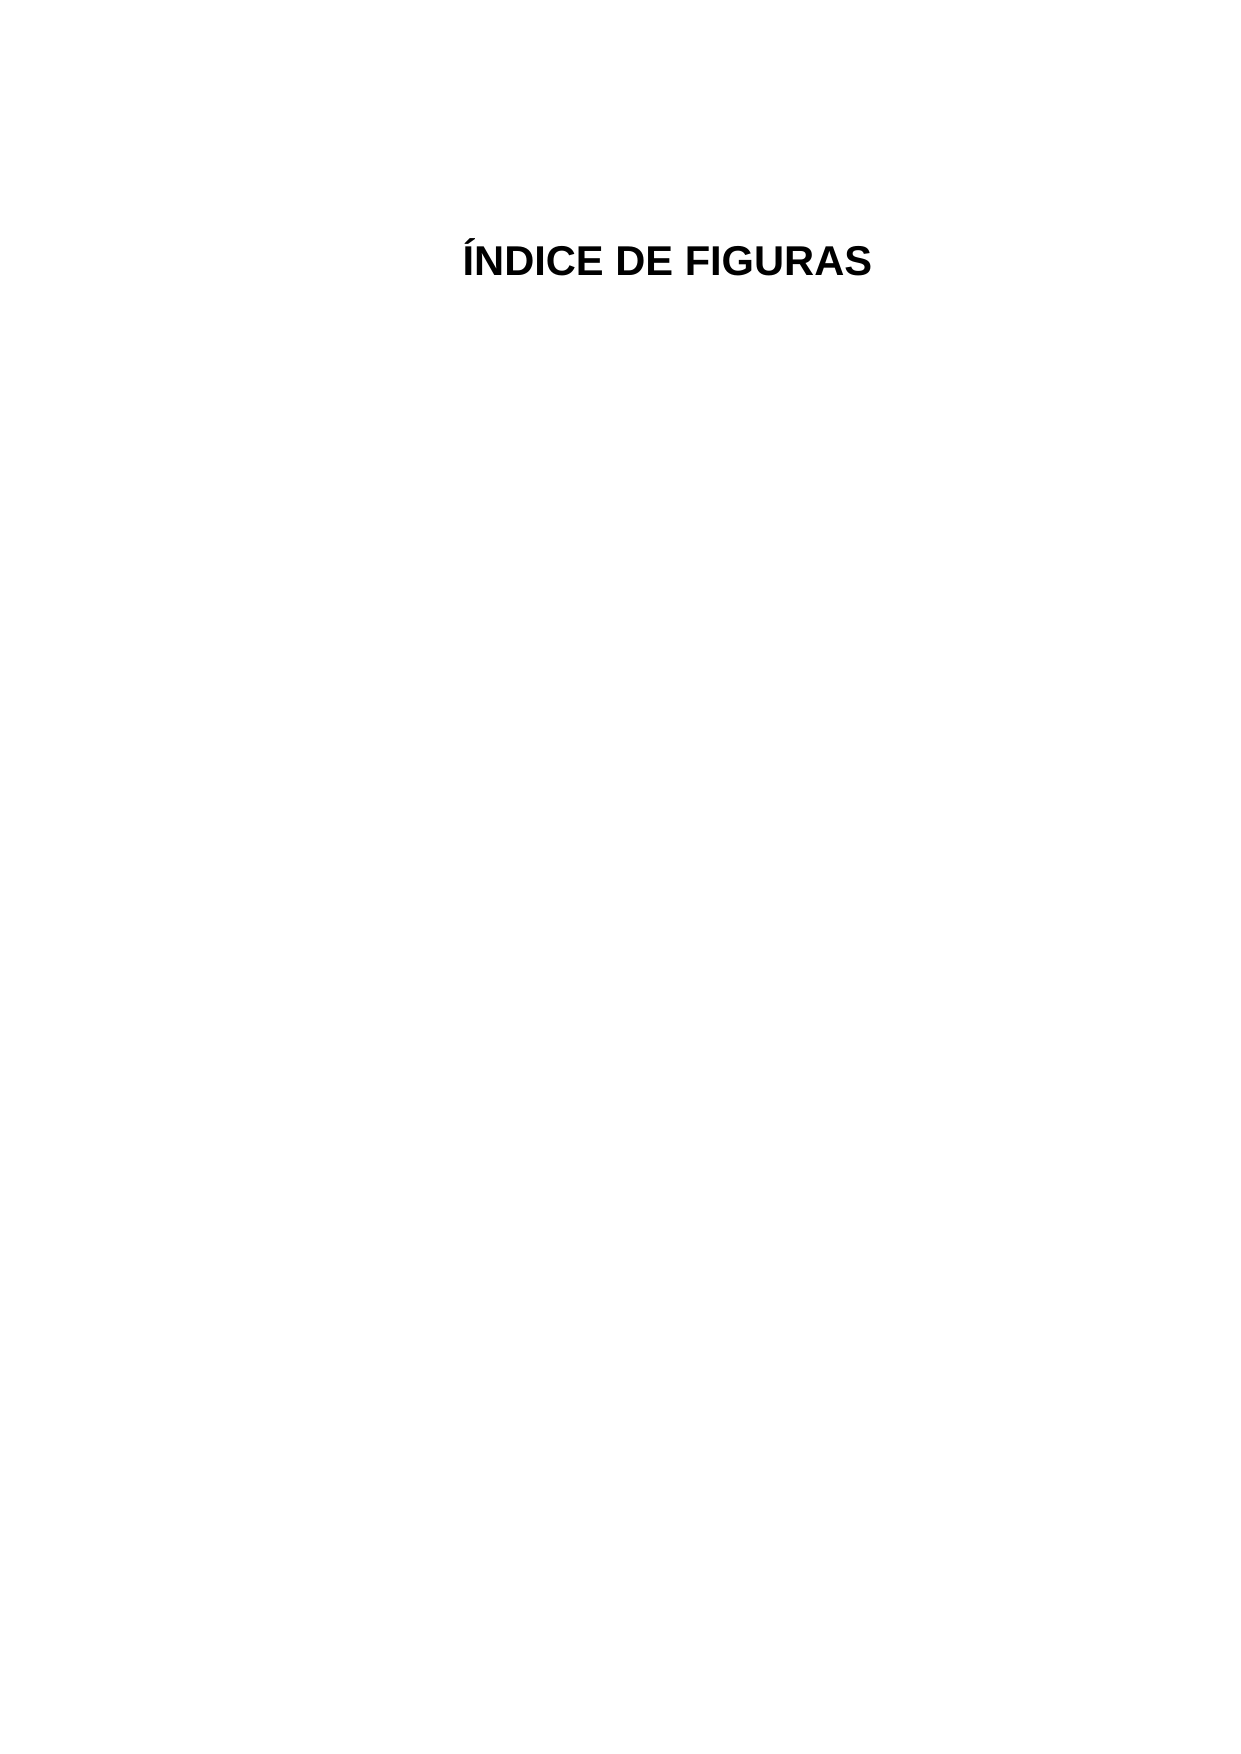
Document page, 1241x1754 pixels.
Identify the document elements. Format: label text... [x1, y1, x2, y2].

text ÍNDICE DE FIGURAS [236, 236, 1098, 284]
